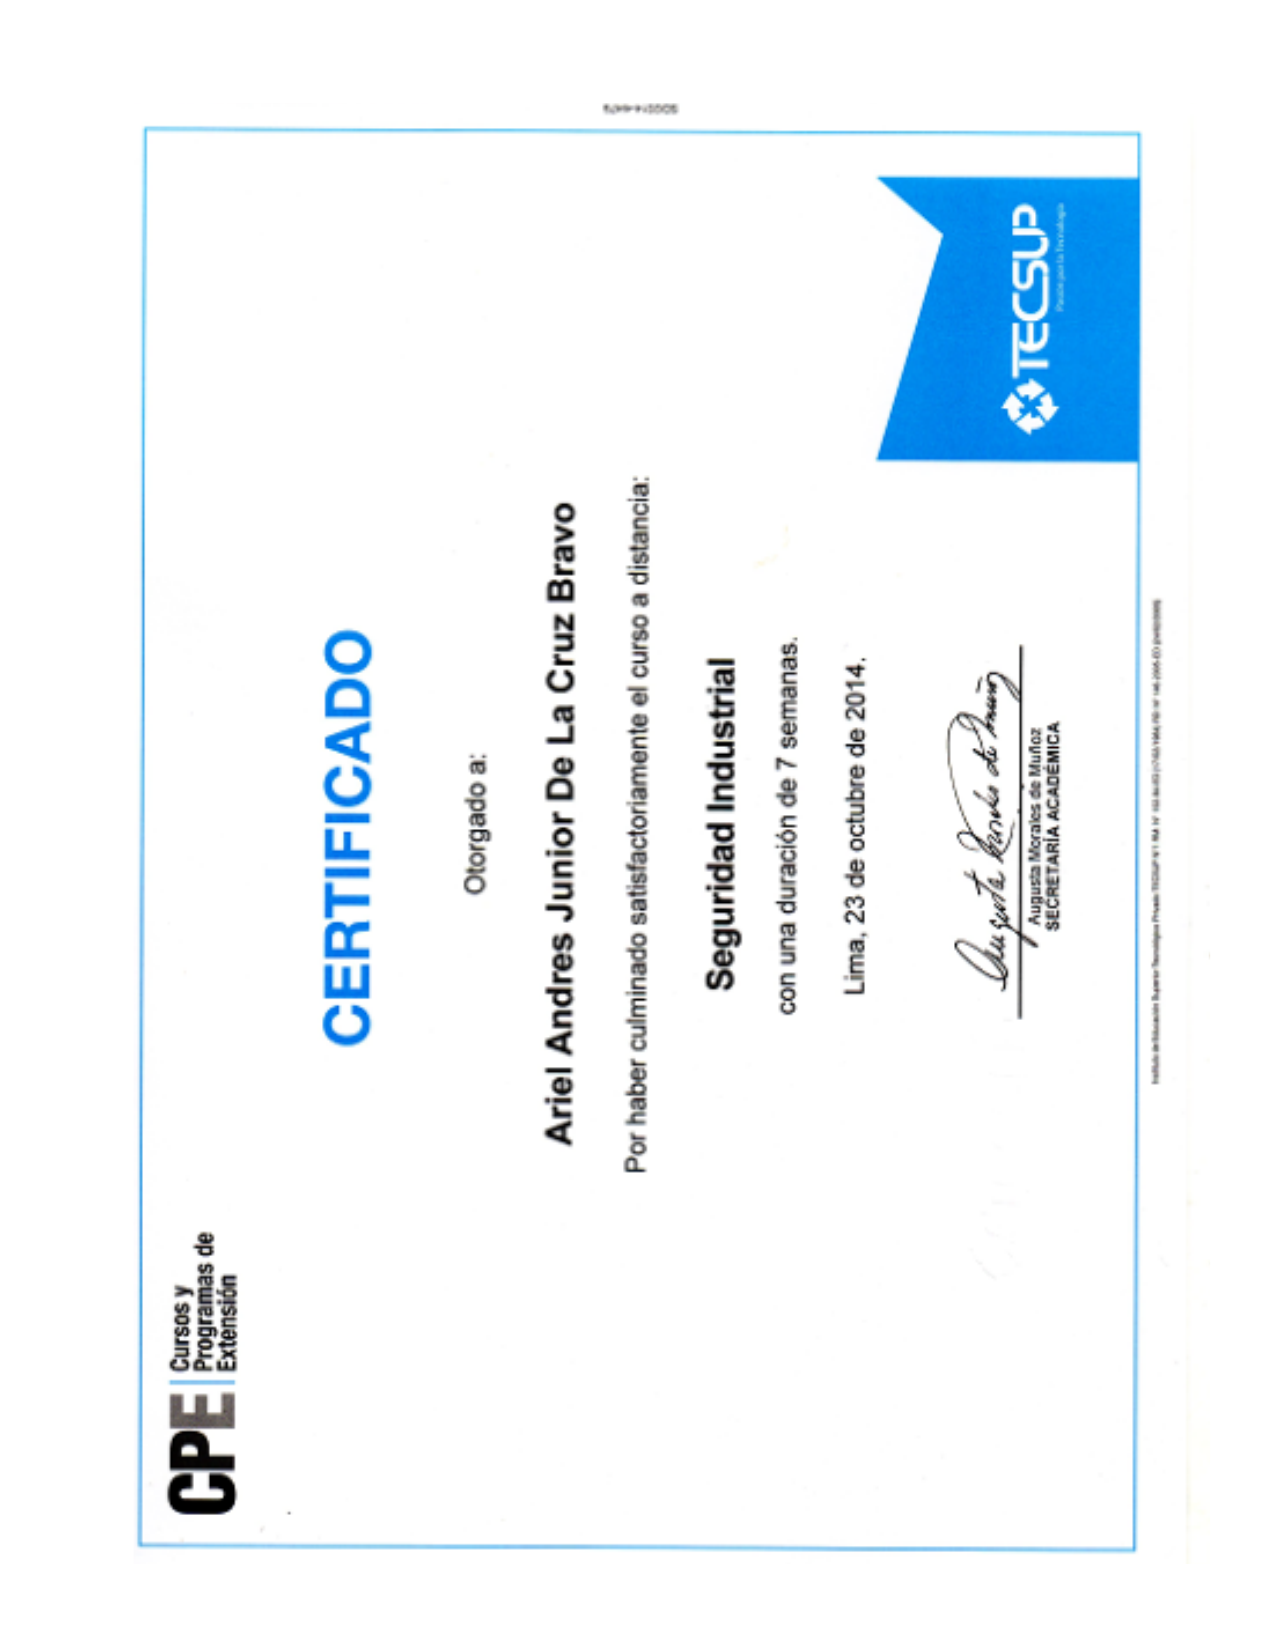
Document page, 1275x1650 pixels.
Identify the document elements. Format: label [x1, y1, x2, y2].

picture [133, 103, 1211, 1564]
